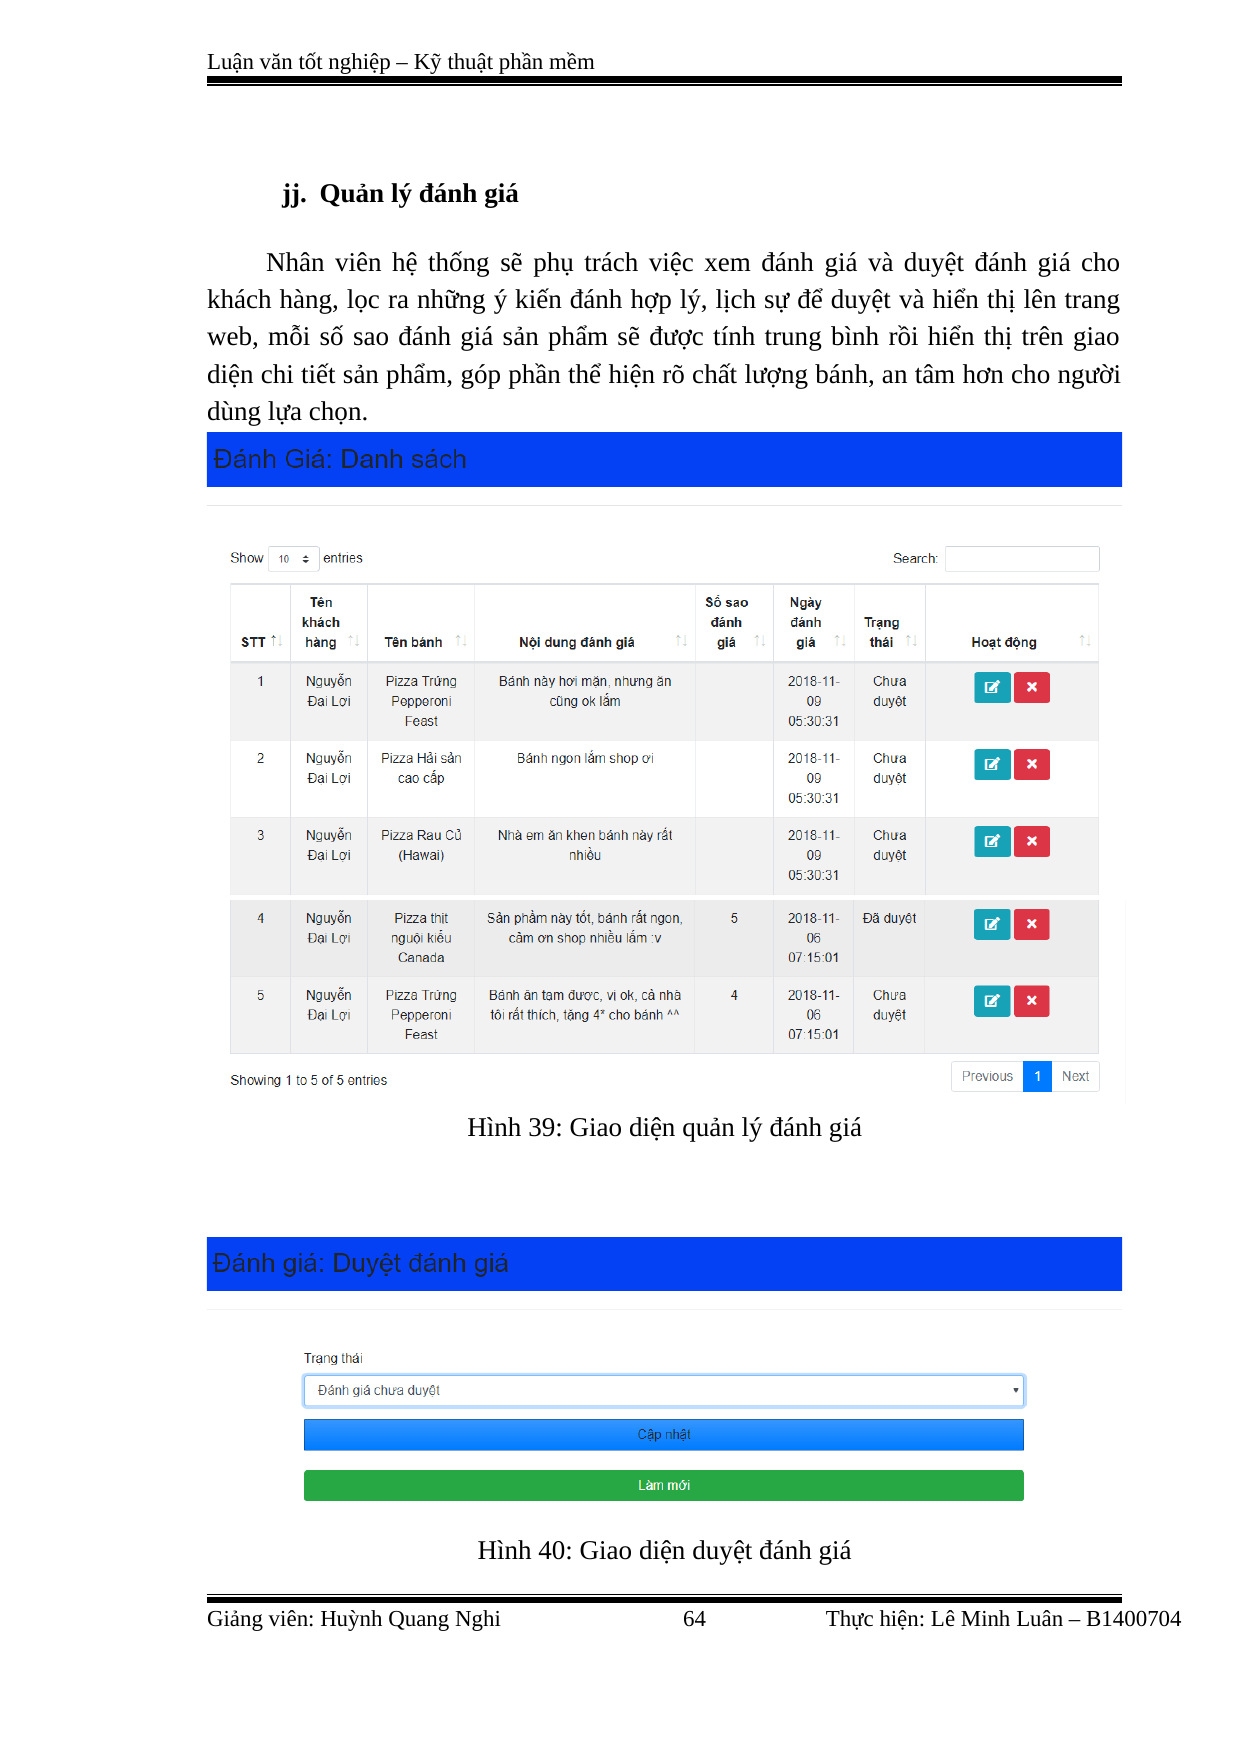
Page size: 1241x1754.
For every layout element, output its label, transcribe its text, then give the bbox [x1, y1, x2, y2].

subtitle Quản lý đánh giá [282, 177, 1122, 208]
picture [206, 900, 1126, 1105]
text Nhân viên hệ thống sẽ phụ trách việc xem đánh giá và duyệt đánh giá cho khách hàng, lọc ra những ý kiến đánh hợp lý, lịch sự để duyệt và hiển thị lên trang web, mỗi số sao đánh giá sản phẩm sẽ được tính trung bình rồi hiển thị trên giao diện chi tiết sản phẩm, góp phần thể hiện rõ chất lượng bánh, an tâm hơn cho người dùng lựa chọn. [207, 246, 1122, 426]
picture [206, 432, 1123, 895]
picture [206, 1237, 1123, 1528]
